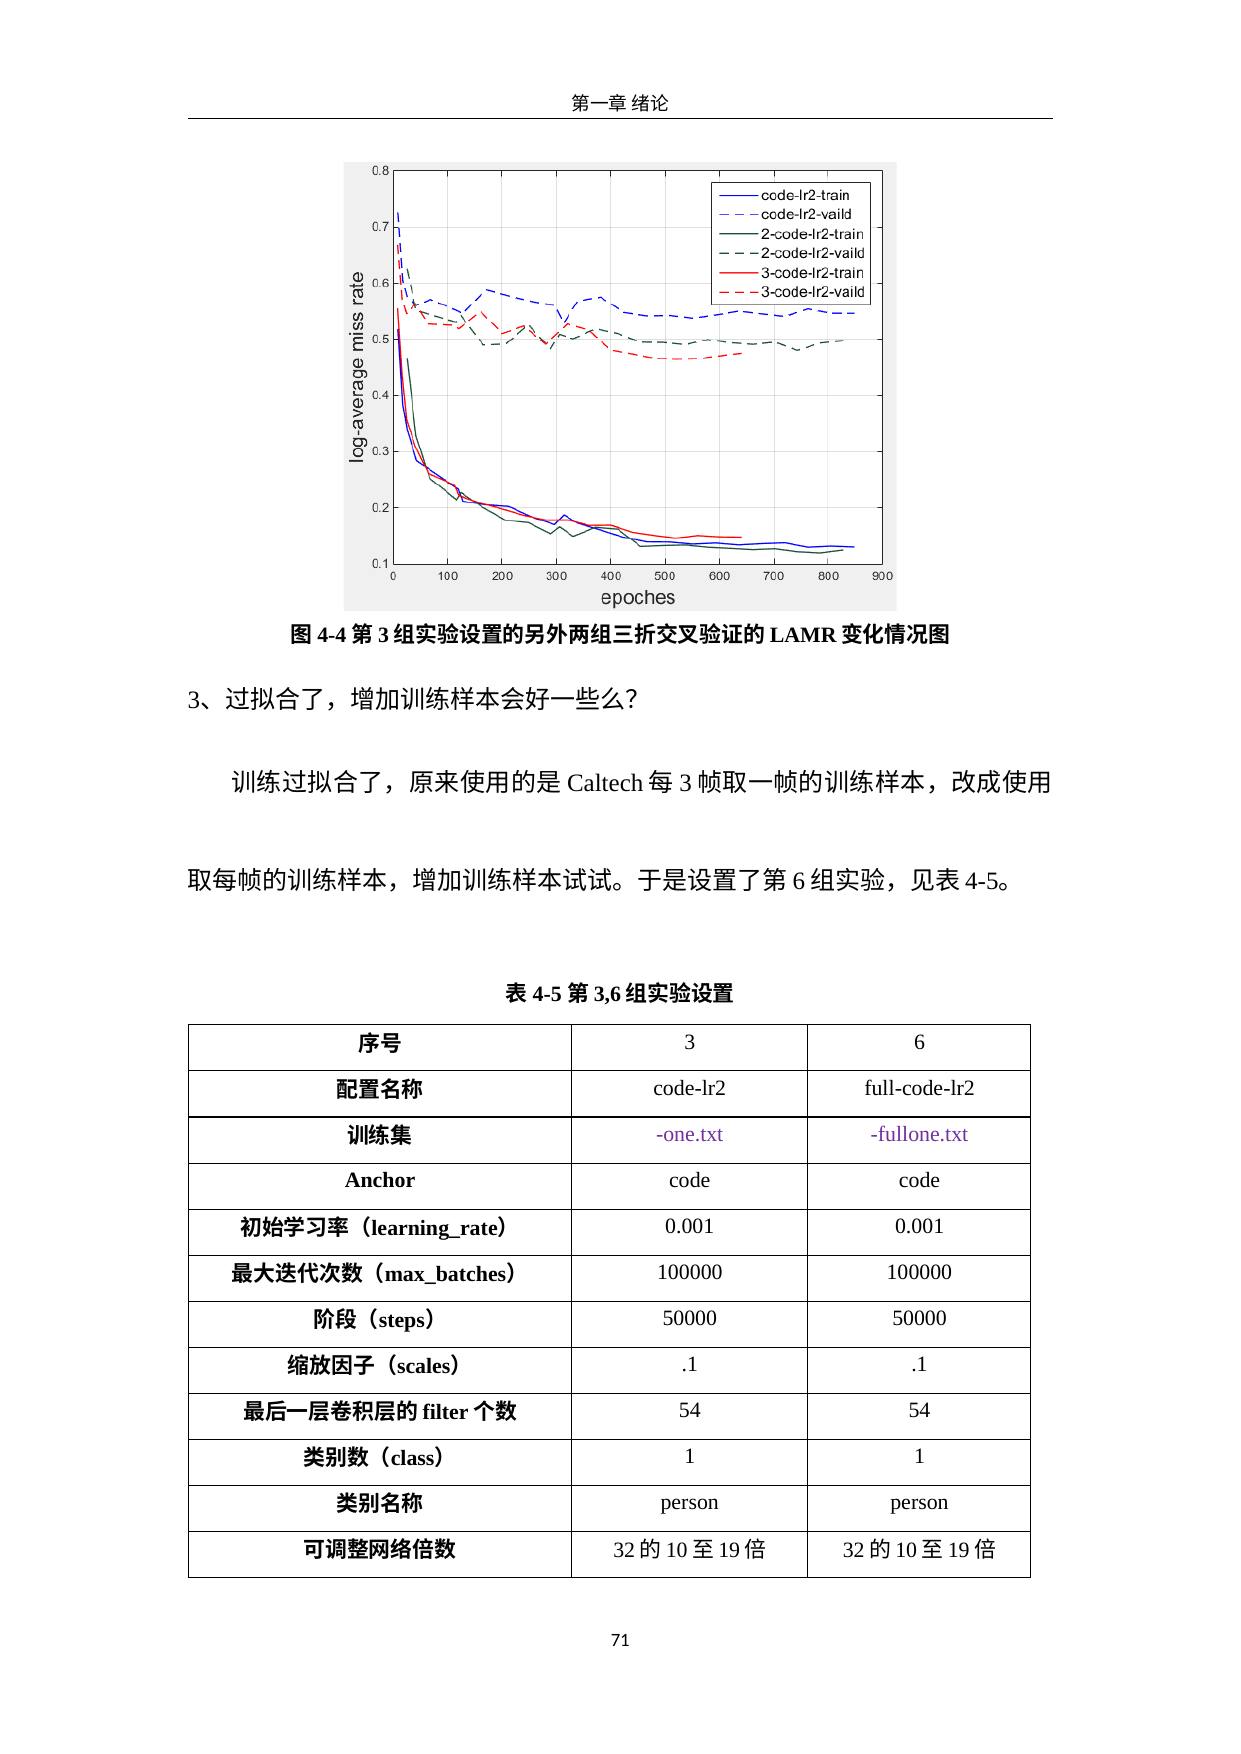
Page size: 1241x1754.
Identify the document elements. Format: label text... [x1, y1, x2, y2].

text 图 4-4 第3组实验设置的另外两组三折交叉验证的LAMR变化情况图 [187, 617, 1053, 649]
table_cell 0.001 [572, 1210, 807, 1254]
table_cell 54 [572, 1394, 807, 1439]
table_cell 阶段（steps） [189, 1302, 571, 1347]
text 3、过拟合了，增加训练样本会好一些么？ [187, 665, 1053, 730]
table_cell 1 [808, 1440, 1030, 1485]
table_cell full-code-lr2 [808, 1071, 1030, 1116]
table_cell code [808, 1164, 1030, 1208]
table_header 6 [808, 1025, 1030, 1070]
table_cell 1 [572, 1440, 807, 1485]
table_cell 可调整网络倍数 [189, 1532, 571, 1577]
table_cell .1 [808, 1348, 1030, 1393]
table_cell 50000 [808, 1302, 1030, 1347]
table_cell 配置名称 [189, 1071, 571, 1116]
table_cell 32的10至19倍 [572, 1532, 807, 1577]
table_cell code-lr2 [572, 1071, 807, 1116]
table_cell 训练集 [189, 1118, 571, 1162]
table_cell code [572, 1164, 807, 1208]
table_cell .1 [572, 1348, 807, 1393]
table_header 3 [572, 1025, 807, 1070]
table_cell 缩放因子（scales） [189, 1348, 571, 1393]
table_cell 0.001 [808, 1210, 1030, 1254]
text 表 4-5 第3,6组实验设置 [187, 976, 1053, 1008]
table_cell Anchor [189, 1164, 571, 1208]
text 训练过拟合了，原来使用的是Caltech每3帧取一帧的训练样本，改成使用取每帧的训练样本，增加训练样本试试。于是设置了第6组实验，见表4-5。 [187, 748, 1053, 911]
table_cell 100000 [572, 1256, 807, 1301]
table_cell 最后一层卷积层的filter个数 [189, 1394, 571, 1439]
table_header 序号 [189, 1025, 571, 1070]
table_cell 50000 [572, 1302, 807, 1347]
table_cell -one.txt [572, 1118, 807, 1162]
table_cell person [808, 1486, 1030, 1531]
table_cell person [572, 1486, 807, 1531]
table_cell 100000 [808, 1256, 1030, 1301]
table_cell 32的10至19倍 [808, 1532, 1030, 1577]
table_cell -fullone.txt [808, 1118, 1030, 1162]
table_cell 初始学习率（learning_rate） [189, 1210, 571, 1254]
table_cell 最大迭代次数（max_batches） [189, 1256, 571, 1301]
table_cell 类别名称 [189, 1486, 571, 1531]
table_cell 54 [808, 1394, 1030, 1439]
picture [343, 162, 897, 611]
table_cell 类别数（class） [189, 1440, 571, 1485]
